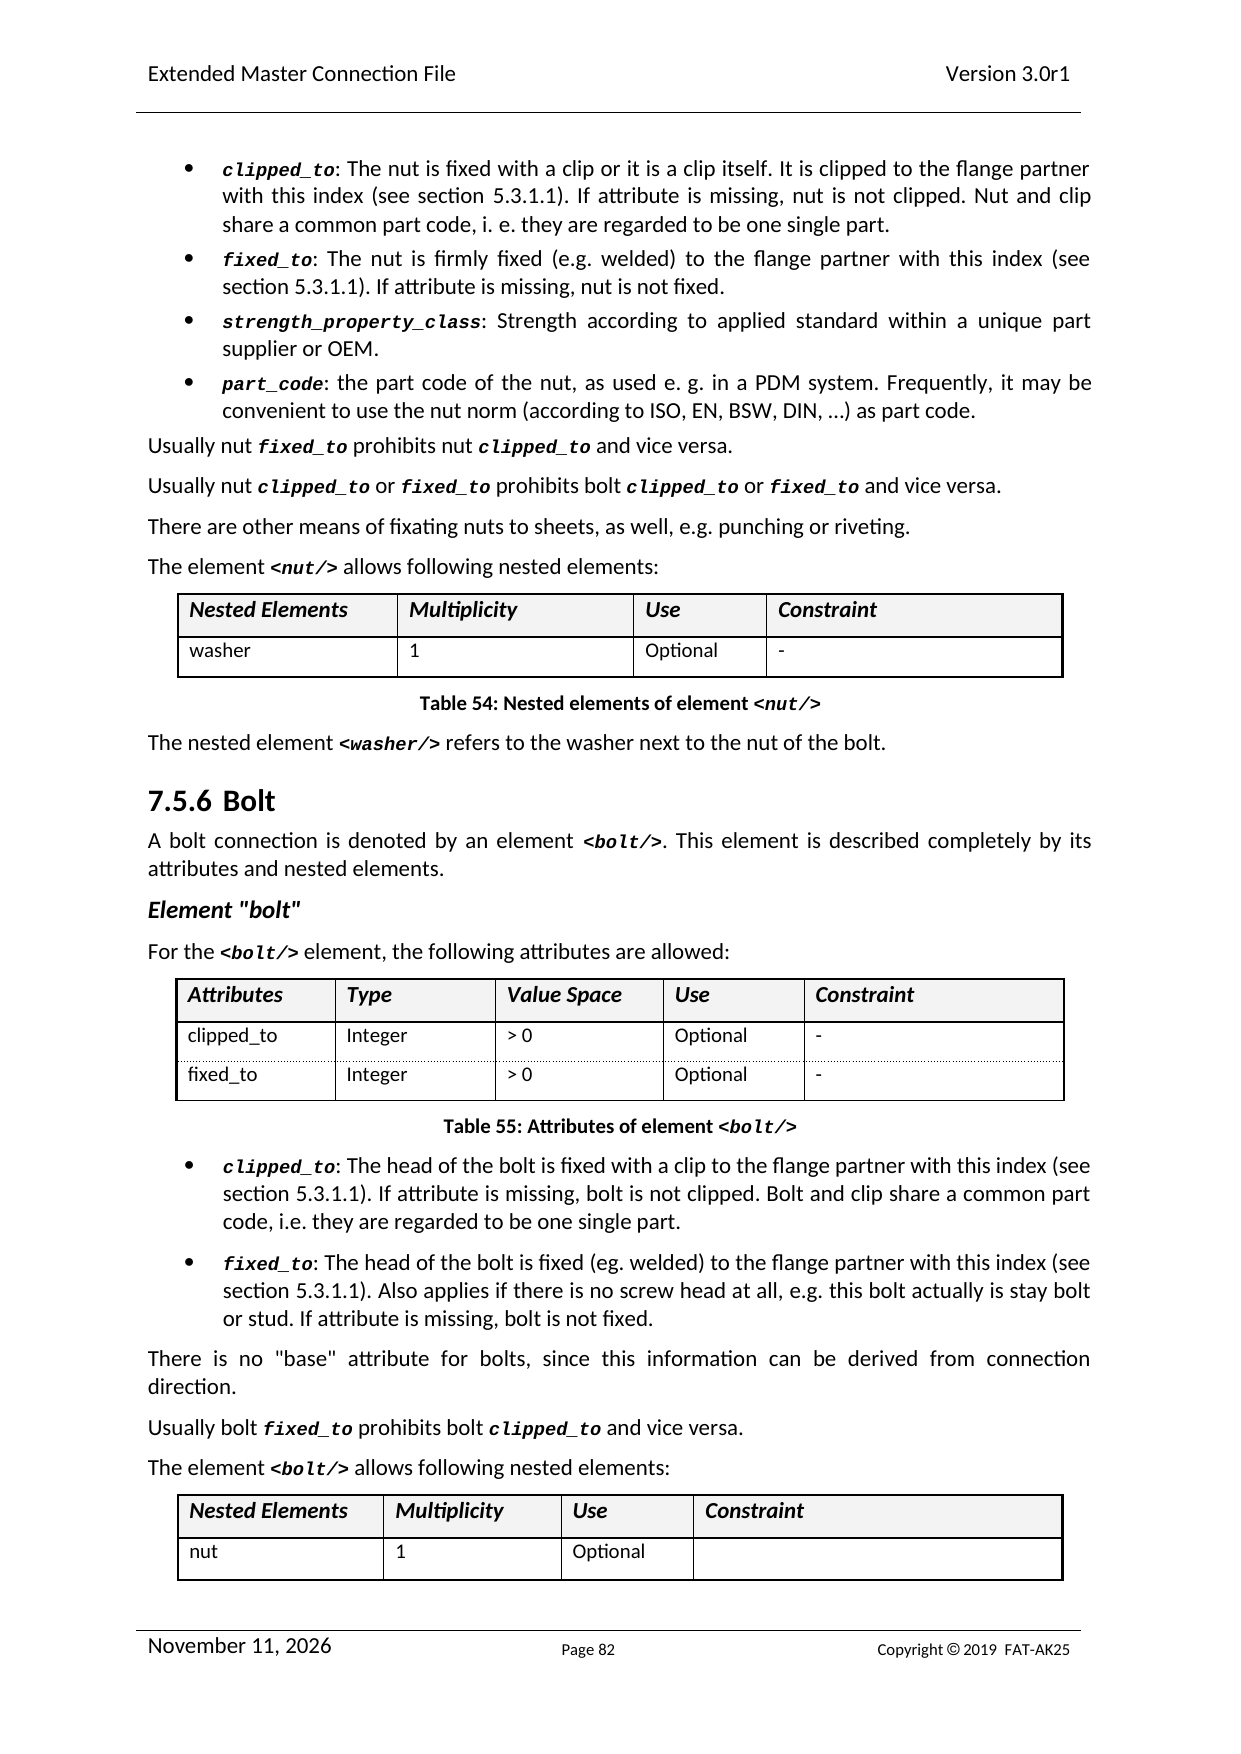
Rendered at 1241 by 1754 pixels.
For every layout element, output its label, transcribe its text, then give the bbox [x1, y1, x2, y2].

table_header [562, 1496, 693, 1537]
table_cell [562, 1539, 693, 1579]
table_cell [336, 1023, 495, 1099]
list clipped_to: The head of the bolt is fixed with a clip to the flange partner with this index (see section 5.3.1.1). If attribute is missing, bolt is not clipped. Bolt and clip share a common part code, i.e. they are regarded to be one single part. [185, 1151, 1092, 1235]
subtitle Bolt [148, 781, 1092, 819]
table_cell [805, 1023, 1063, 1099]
subtitle Element "bolt" [148, 894, 1092, 925]
text Usually bolt fixed_to prohibits bolt clipped_to and vice versa. [148, 1413, 1092, 1441]
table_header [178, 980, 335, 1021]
text For the <bolt/> element, the following attributes are allowed: [148, 937, 1092, 965]
text Usually nut clipped_to or fixed_to prohibits bolt clipped_to or fixed_to and vice versa. [148, 471, 1092, 499]
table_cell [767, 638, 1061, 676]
text Usually nut fixed_to prohibits nut clipped_to and vice versa. [148, 431, 1092, 459]
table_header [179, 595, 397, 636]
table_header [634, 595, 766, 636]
text The element <nut/> allows following nested elements: [148, 552, 1092, 580]
list part_code: the part code of the nut, as used e. g. in a PDM system. Frequently, it may be convenient to use the nut norm (according to ISO, EN, BSW, DIN, …) as part code. [185, 368, 1092, 424]
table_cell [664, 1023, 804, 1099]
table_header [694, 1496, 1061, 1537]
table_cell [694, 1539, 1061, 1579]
list fixed_to: The head of the bolt is fixed (eg. welded) to the flange partner with this index (see section 5.3.1.1). Also applies if there is no screw head at all, e.g. this bolt actually is stay bolt or stud. If attribute is missing, bolt is not fixed. [185, 1248, 1092, 1332]
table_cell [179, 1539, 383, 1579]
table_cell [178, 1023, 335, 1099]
text The element <bolt/> allows following nested elements: [148, 1453, 1092, 1482]
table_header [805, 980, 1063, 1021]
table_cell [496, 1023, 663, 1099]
text There are other means of fixating nuts to sheets, as well, e.g. punching or riveting. [148, 512, 1092, 540]
text There is no "base" attribute for bolts, since this information can be derived from connection direction. [148, 1344, 1092, 1401]
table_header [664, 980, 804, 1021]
list clipped_to: The nut is fixed with a clip or it is a clip itself. It is clipped to the flange partner with this index (see section 5.3.1.1). If attribute is missing, nut is not clipped. Nut and clip share a common part code, i. e. they are regarded to be one single part. [185, 154, 1092, 238]
list fixed_to: The nut is firmly fixed (e.g. welded) to the flange partner with this index (see section 5.3.1.1). If attribute is missing, nut is not fixed. [185, 244, 1092, 300]
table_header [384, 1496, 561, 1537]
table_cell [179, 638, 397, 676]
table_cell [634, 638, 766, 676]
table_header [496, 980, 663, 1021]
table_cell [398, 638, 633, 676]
text A bolt connection is denoted by an element <bolt/>. This element is described completely by its attributes and nested elements. [148, 826, 1092, 882]
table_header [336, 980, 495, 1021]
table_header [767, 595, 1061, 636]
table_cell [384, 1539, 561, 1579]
text The nested element <washer/> refers to the washer next to the nut of the bolt. [148, 728, 1092, 756]
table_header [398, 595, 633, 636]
list strength_property_class: Strength according to applied standard within a unique part supplier or OEM. [185, 306, 1092, 362]
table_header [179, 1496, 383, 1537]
